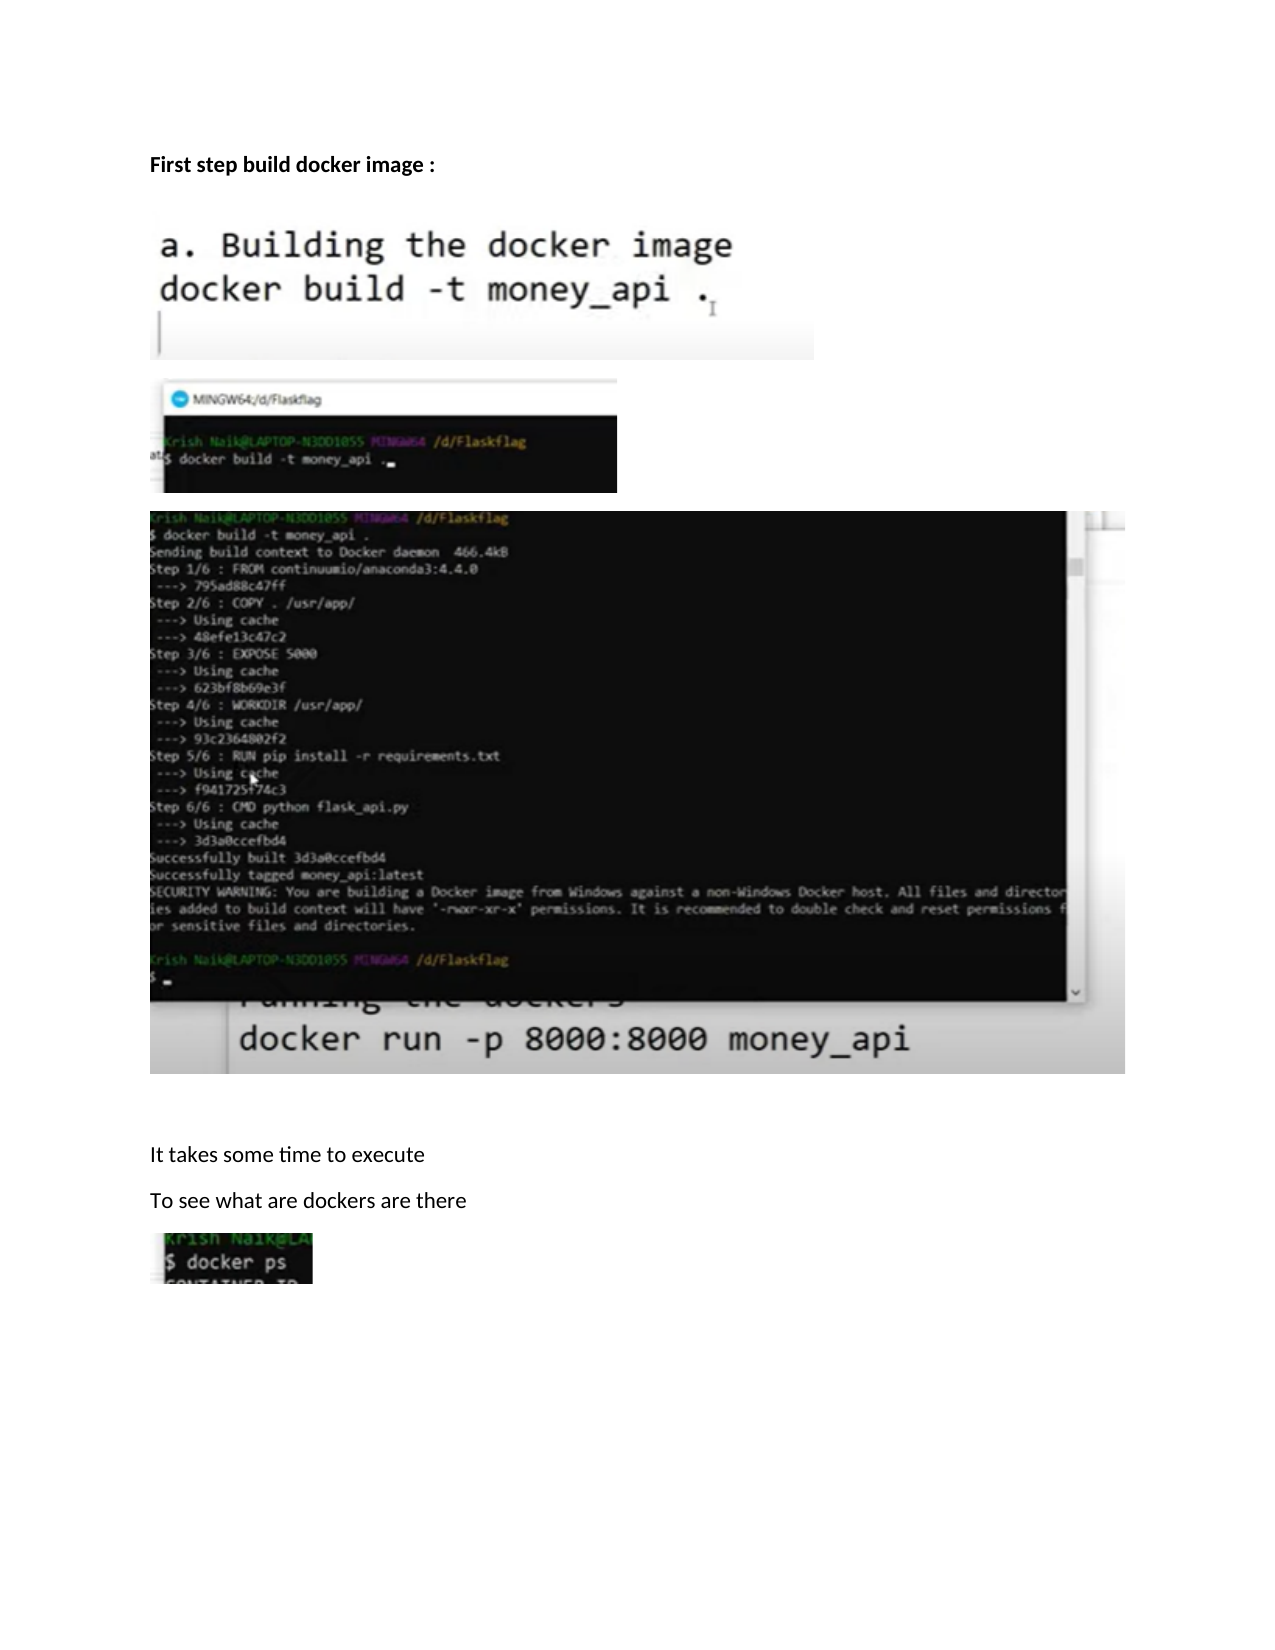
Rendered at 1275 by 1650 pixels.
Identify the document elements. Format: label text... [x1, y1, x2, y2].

text To see what are dockers are there [150, 1187, 1125, 1215]
picture [150, 511, 1125, 1074]
text It takes some time to execute [150, 1140, 1125, 1168]
picture [150, 378, 618, 493]
picture [150, 196, 814, 360]
text First step build docker image : [150, 150, 1125, 178]
picture [150, 1233, 313, 1284]
